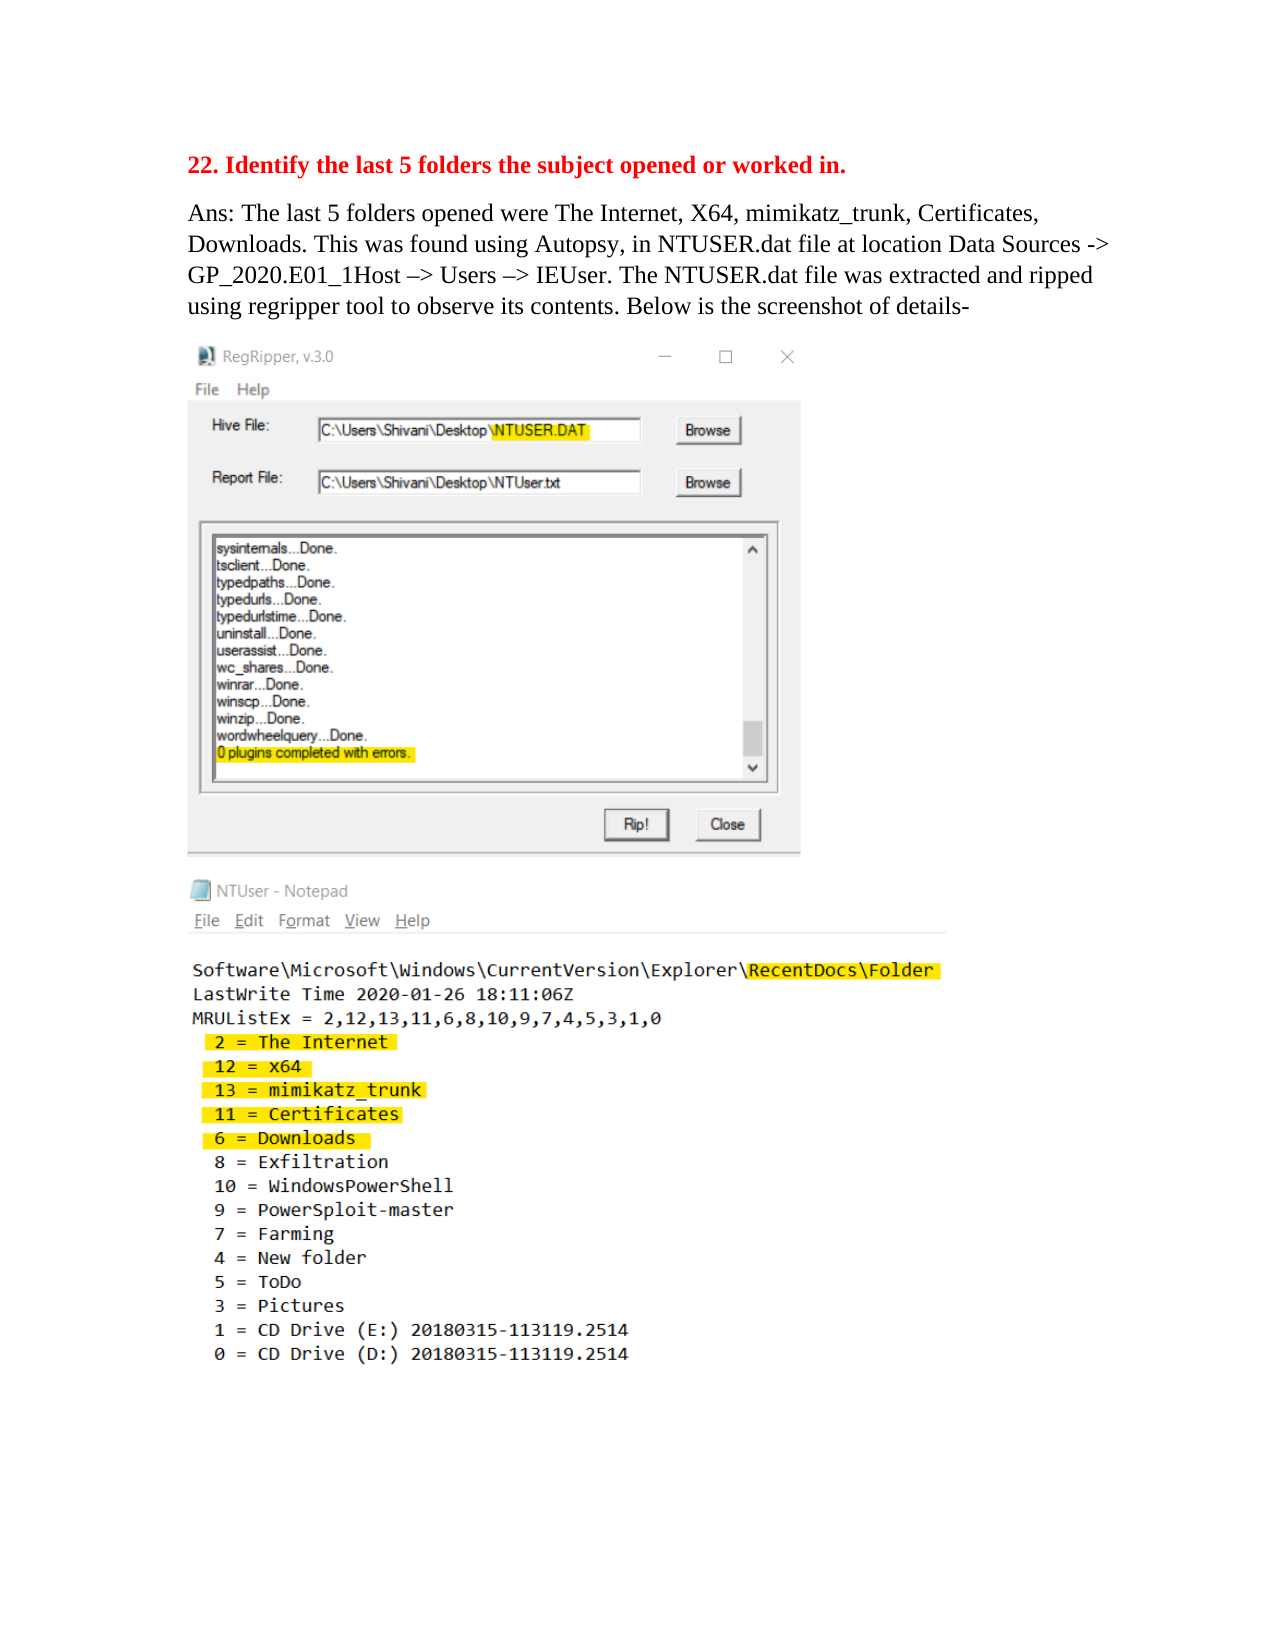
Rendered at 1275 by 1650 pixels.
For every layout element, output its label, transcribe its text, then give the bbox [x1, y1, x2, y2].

text Ans: The last 5 folders opened were The Internet, X64, mimikatz_trunk, Certificates, Downloads. This was found using Autopsy, in NTUSER.dat file at location Data Sources -> GP_2020.E01_1Host –> Users –> IEUser. The NTUSER.dat file was extracted and ripped using regripper tool to observe its contents. Below is the screenshot of details- [187, 198, 1125, 319]
list Identify the last 5 folders the subject opened or worked in. [187, 150, 1125, 179]
picture [187, 338, 801, 857]
picture [187, 875, 947, 1373]
